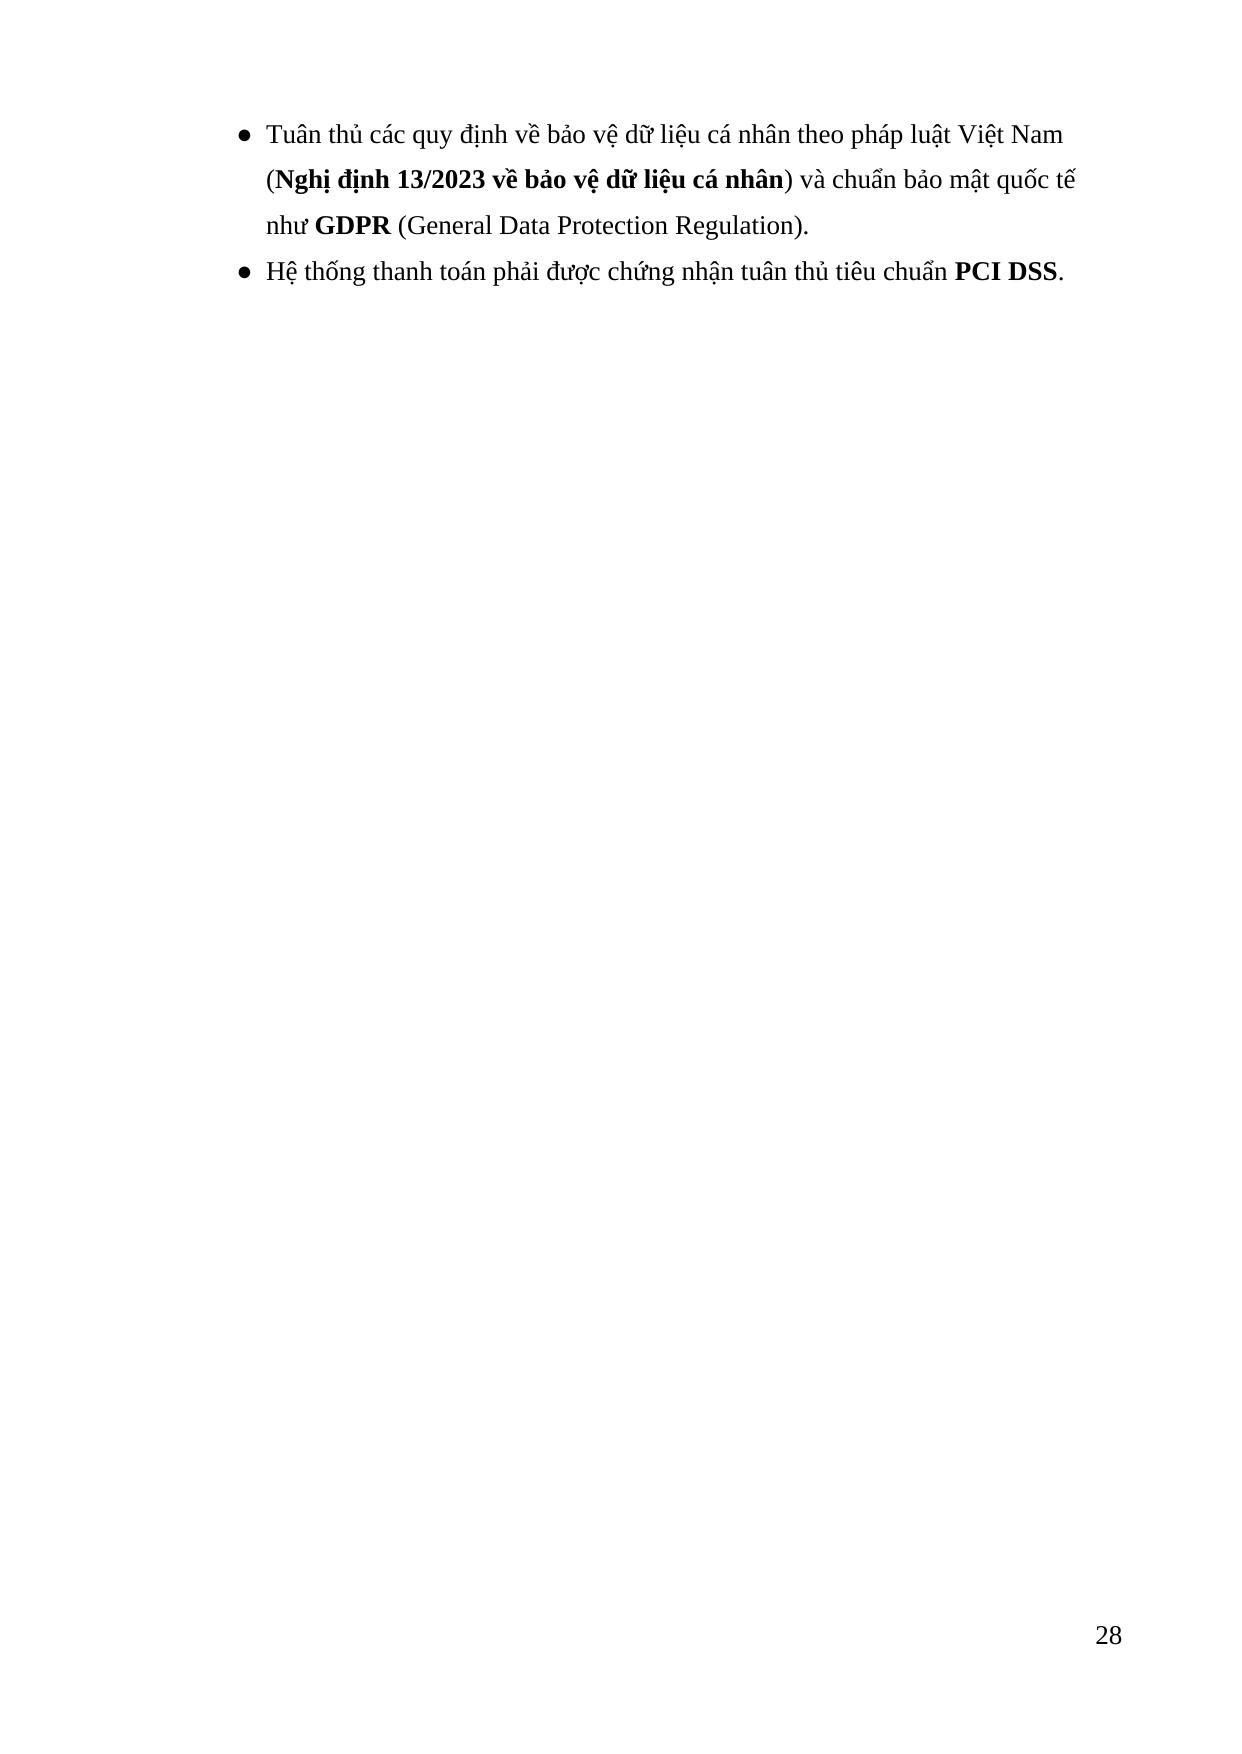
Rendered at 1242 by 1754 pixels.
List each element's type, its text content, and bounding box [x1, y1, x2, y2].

list Hệ thống thanh toán phải được chứng nhận tuân thủ tiêu chuẩn PCI DSS. [236, 255, 1122, 286]
list Tuân thủ các quy định về bảo vệ dữ liệu cá nhân theo pháp luật Việt Nam (Nghị định 13/2023 về bảo vệ dữ liệu cá nhân) và chuẩn bảo mật quốc tế như GDPR (General Data Protection Regulation). [236, 118, 1122, 240]
